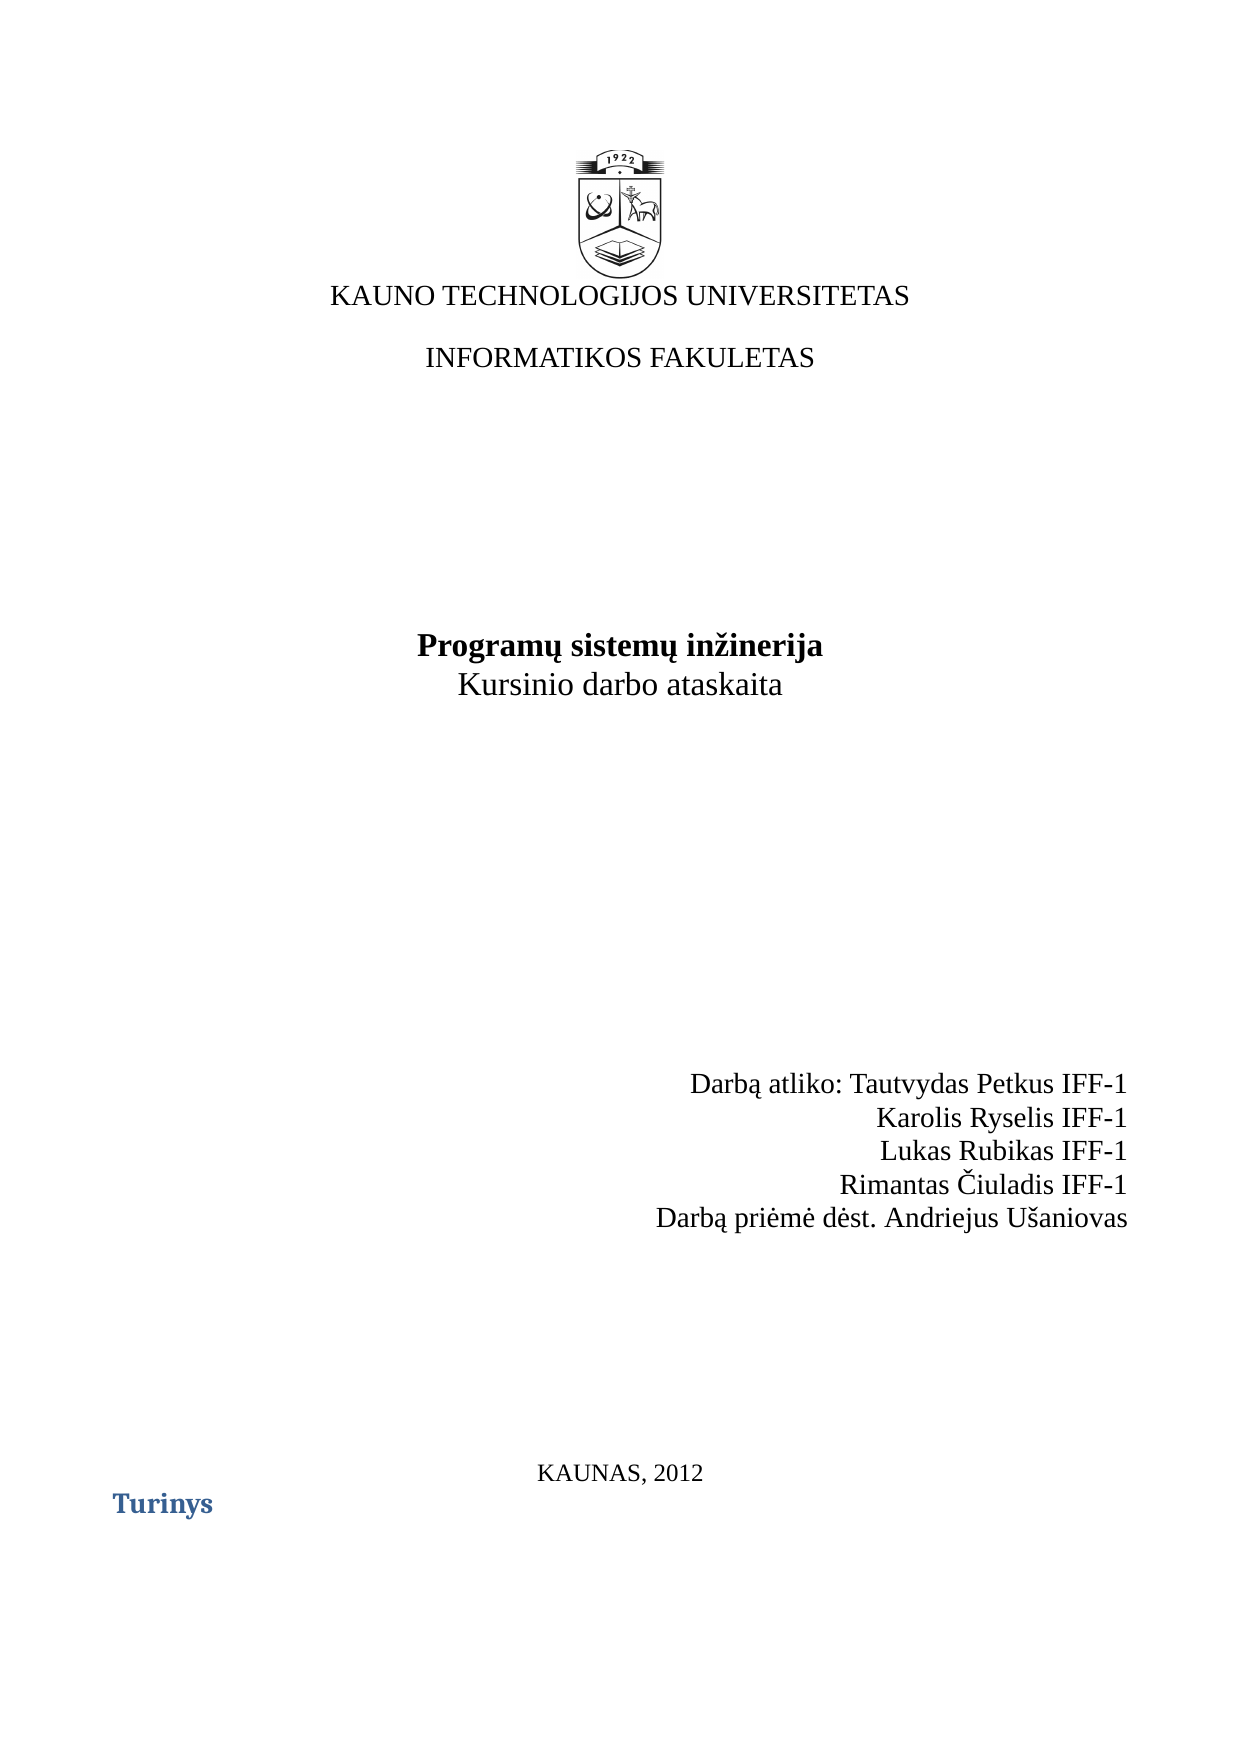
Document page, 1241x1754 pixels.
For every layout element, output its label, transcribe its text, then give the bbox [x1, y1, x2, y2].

text Darbą priėmė dėst. Andriejus Ušaniovas [112, 1201, 884, 1234]
text INFORMATIKOS FAKULETAS [112, 340, 1128, 373]
text Turinys [112, 1487, 1128, 1521]
text Rimantas Čiuladis IFF-1 [112, 1167, 1128, 1201]
text KAUNAS, 2012 [112, 1458, 1128, 1487]
text Darbą atliko: Tautvydas Petkus IFF-1 [112, 1066, 1128, 1100]
text KAUNO TECHNOLOGIJOS UNIVERSITETAS [112, 278, 1128, 312]
text Programų sistemų inžinerija [112, 625, 1128, 664]
picture [575, 150, 665, 279]
text Karolis Ryselis IFF-1 [112, 1100, 1128, 1133]
text Kursinio darbo ataskaita [112, 664, 1128, 702]
text Lukas Rubikas IFF-1 [112, 1133, 1128, 1167]
